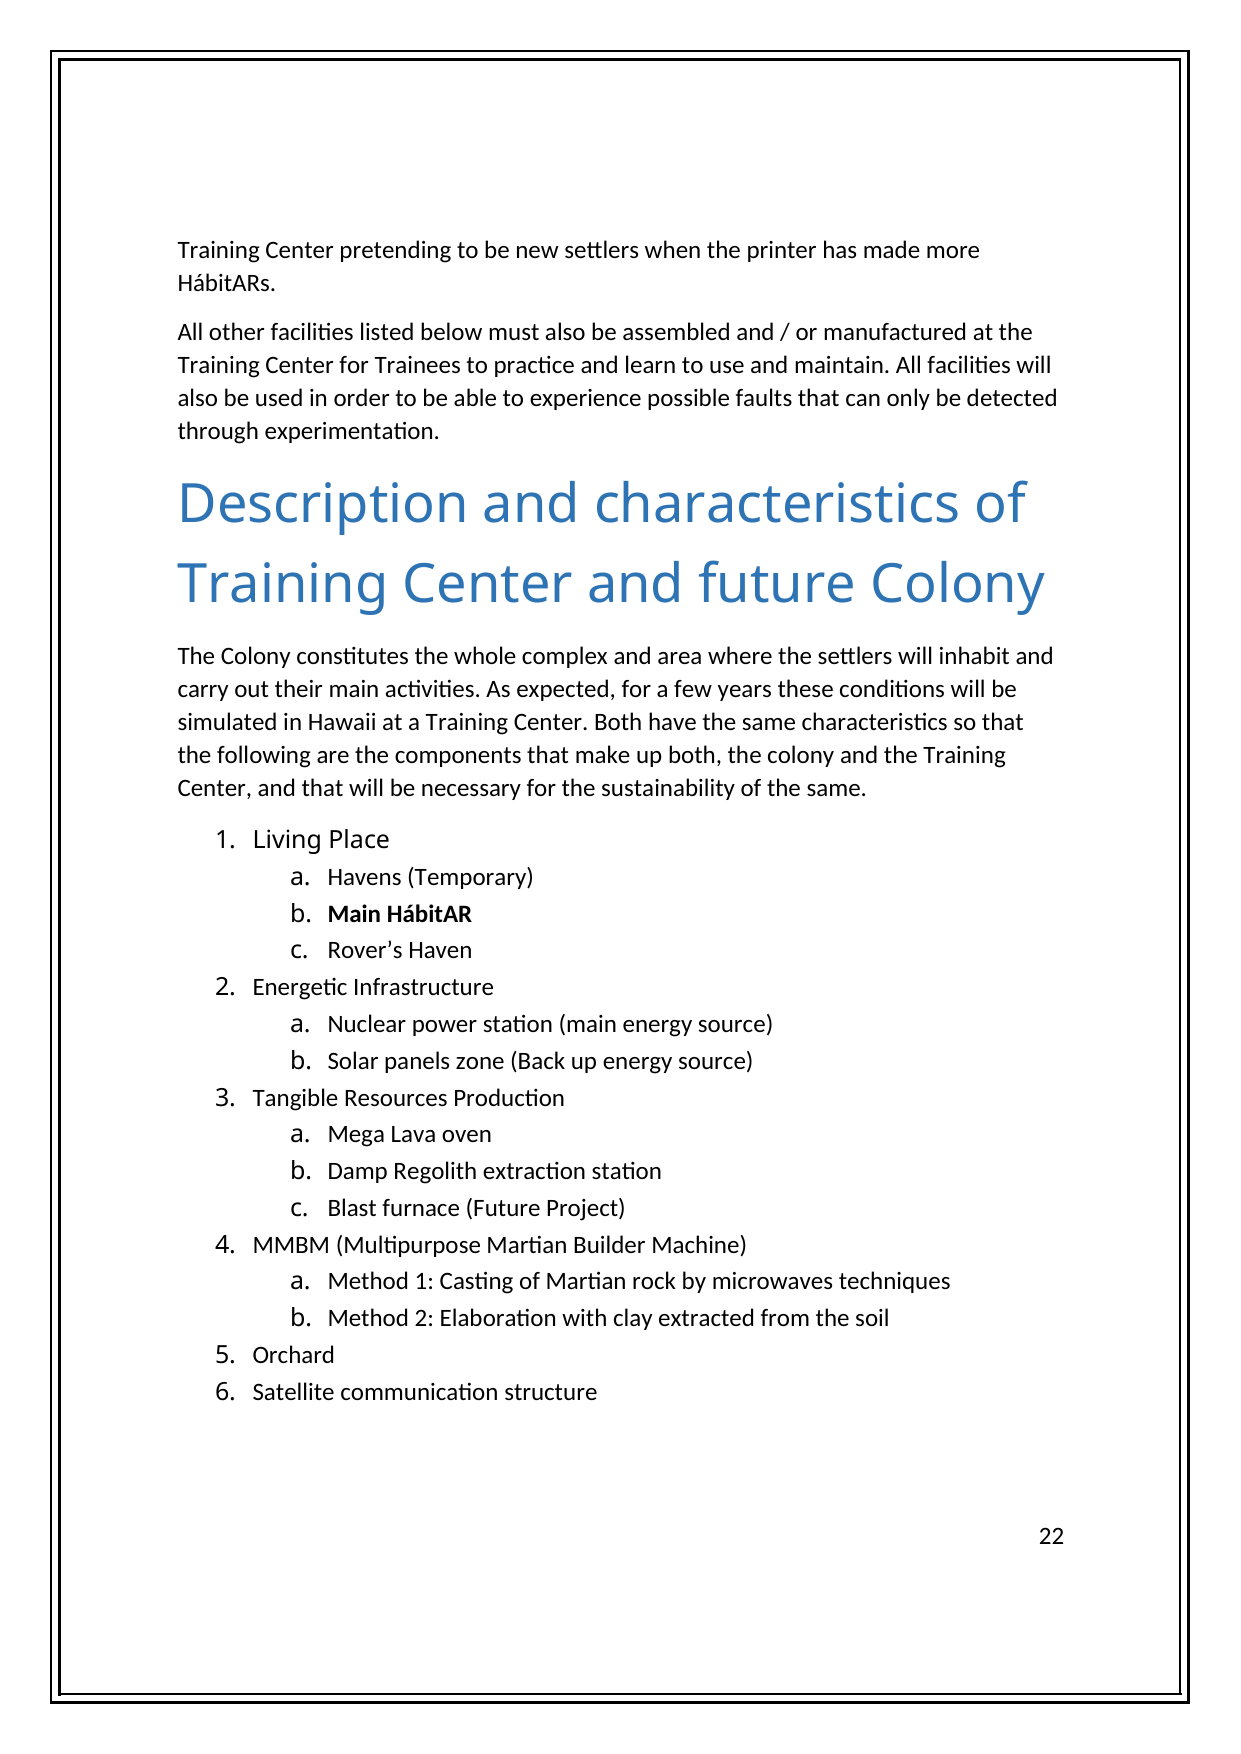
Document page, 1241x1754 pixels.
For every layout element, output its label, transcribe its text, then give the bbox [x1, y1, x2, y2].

list Rover’s Haven [290, 932, 1063, 966]
list Satellite communication structure [215, 1373, 1063, 1407]
text The Colony constitutes the whole complex and area where the settlers will inhabit and carry out their main activities. As expected, for a few years these conditions will be simulated in Hawaii at a Training Center. Both have the same characteristics so that the following are the components that make up both, the colony and the Training Center, and that will be necessary for the sustainability of the same. [177, 641, 1063, 803]
list MMBM (Multipurpose Martian Builder Machine) [215, 1226, 1063, 1260]
list Havens (Temporary) [290, 858, 1063, 893]
list Method 2: Elaboration with clay extracted from the soil [290, 1300, 1063, 1334]
list Method 1: Casting of Martian rock by microwaves techniques [290, 1263, 1063, 1297]
list Tangible Resources Production [215, 1079, 1063, 1113]
list Energetic Infrastructure [215, 969, 1063, 1003]
list Solar panels zone (Back up energy source) [290, 1042, 1063, 1076]
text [177, 234, 1063, 297]
text Description and characteristics of Training Center and future Colony [177, 465, 1063, 618]
list Damp Regolith extraction station [290, 1153, 1063, 1187]
list Orchard [215, 1337, 1063, 1371]
list Nuclear power station (main energy source) [290, 1006, 1063, 1040]
list Main HábitAR [290, 895, 1063, 929]
list Blast furnace (Future Project) [290, 1189, 1063, 1223]
text All other facilities listed below must also be assembled and / or manufactured at the Training Center for Trainees to practice and learn to use and maintain. All facilities will also be used in order to be able to experience possible faults that can only be detected through experimentation. [177, 316, 1063, 446]
list Living Place [215, 822, 1063, 856]
list Mega Lava oven [290, 1116, 1063, 1150]
